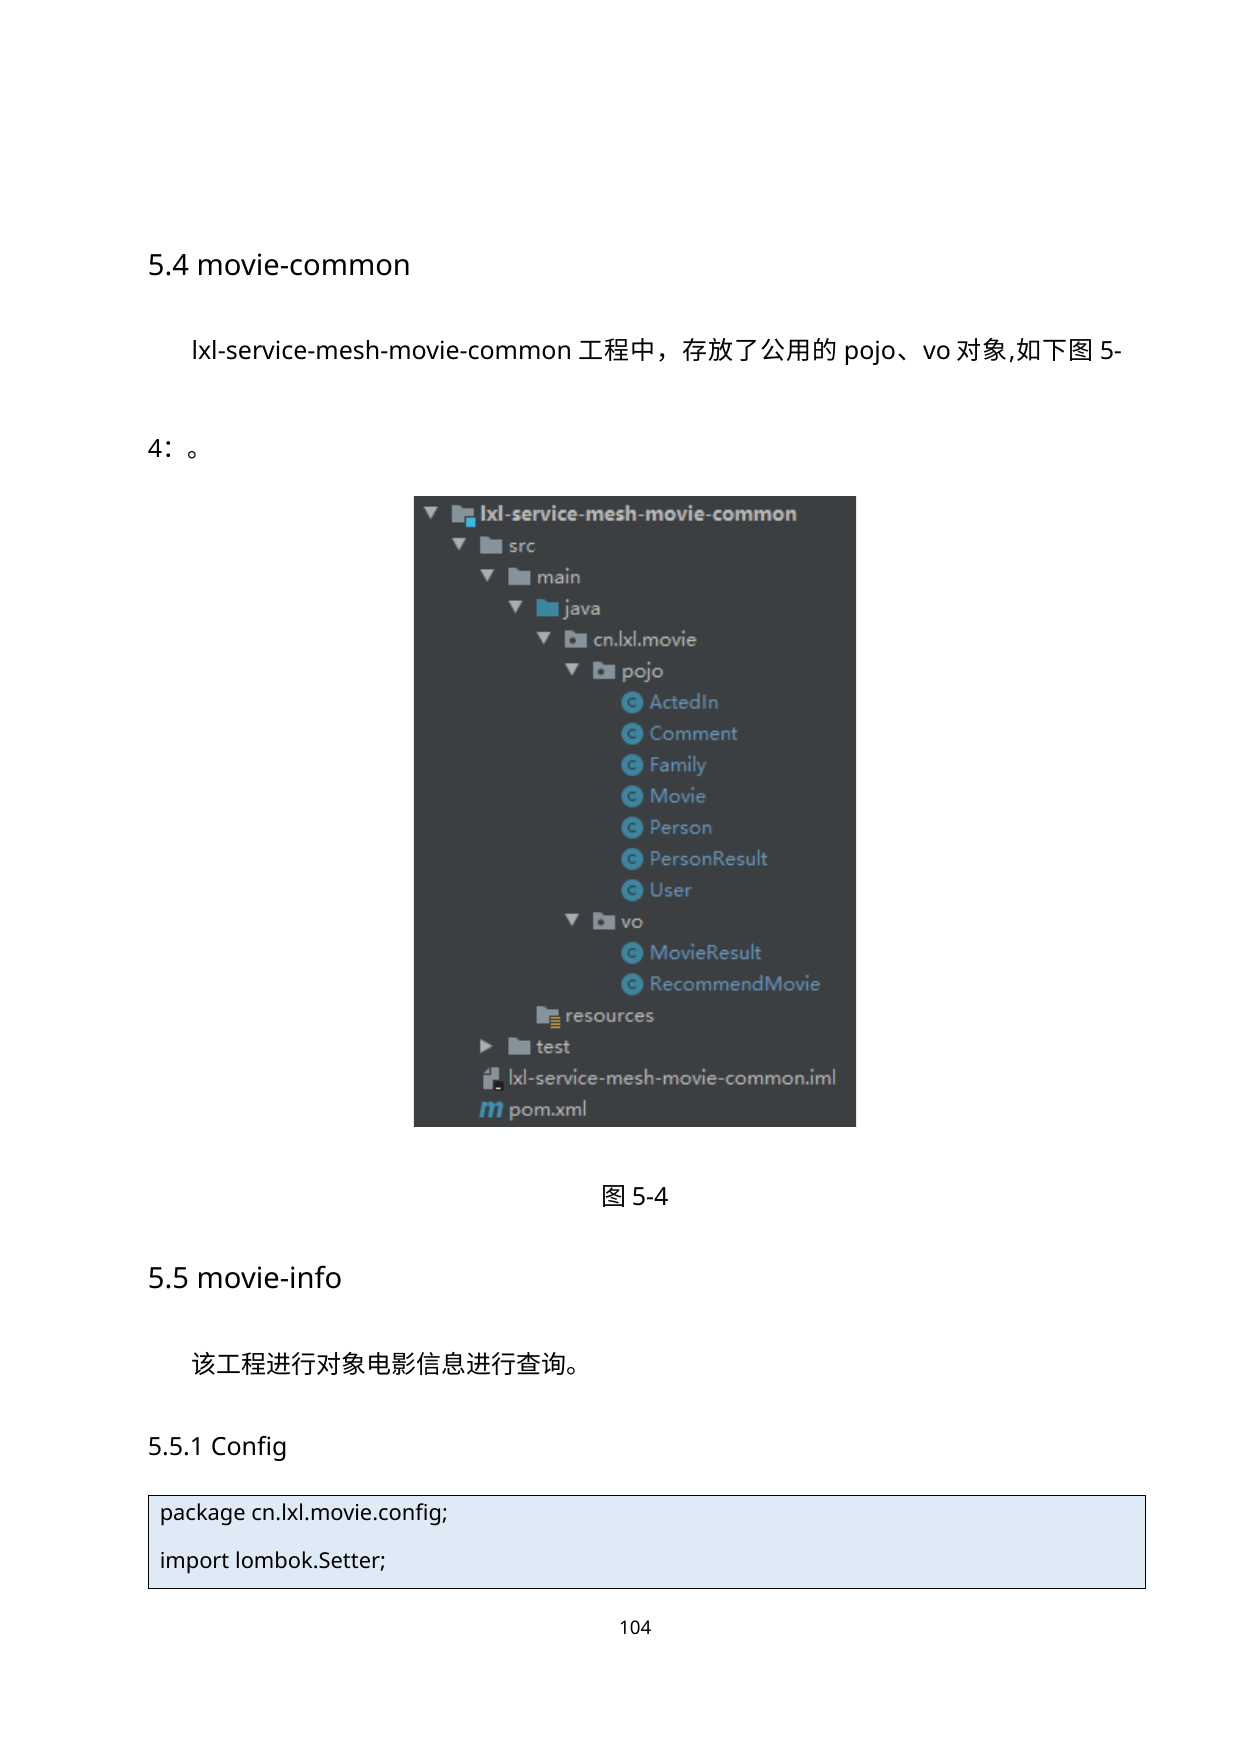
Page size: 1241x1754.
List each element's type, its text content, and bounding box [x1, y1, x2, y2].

list movie-common [148, 231, 1122, 296]
list 该工程进行对象电影信息进行查询。 [148, 1330, 1122, 1395]
list lxl-service-mesh-movie-common工程中，存放了公用的pojo、vo对象,如下图5-4：。 [148, 316, 1122, 479]
list 图5-4 [148, 1162, 1122, 1227]
list movie-info [148, 1245, 1122, 1310]
picture [413, 496, 857, 1127]
list Config [148, 1413, 1122, 1478]
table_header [149, 1496, 1145, 1588]
